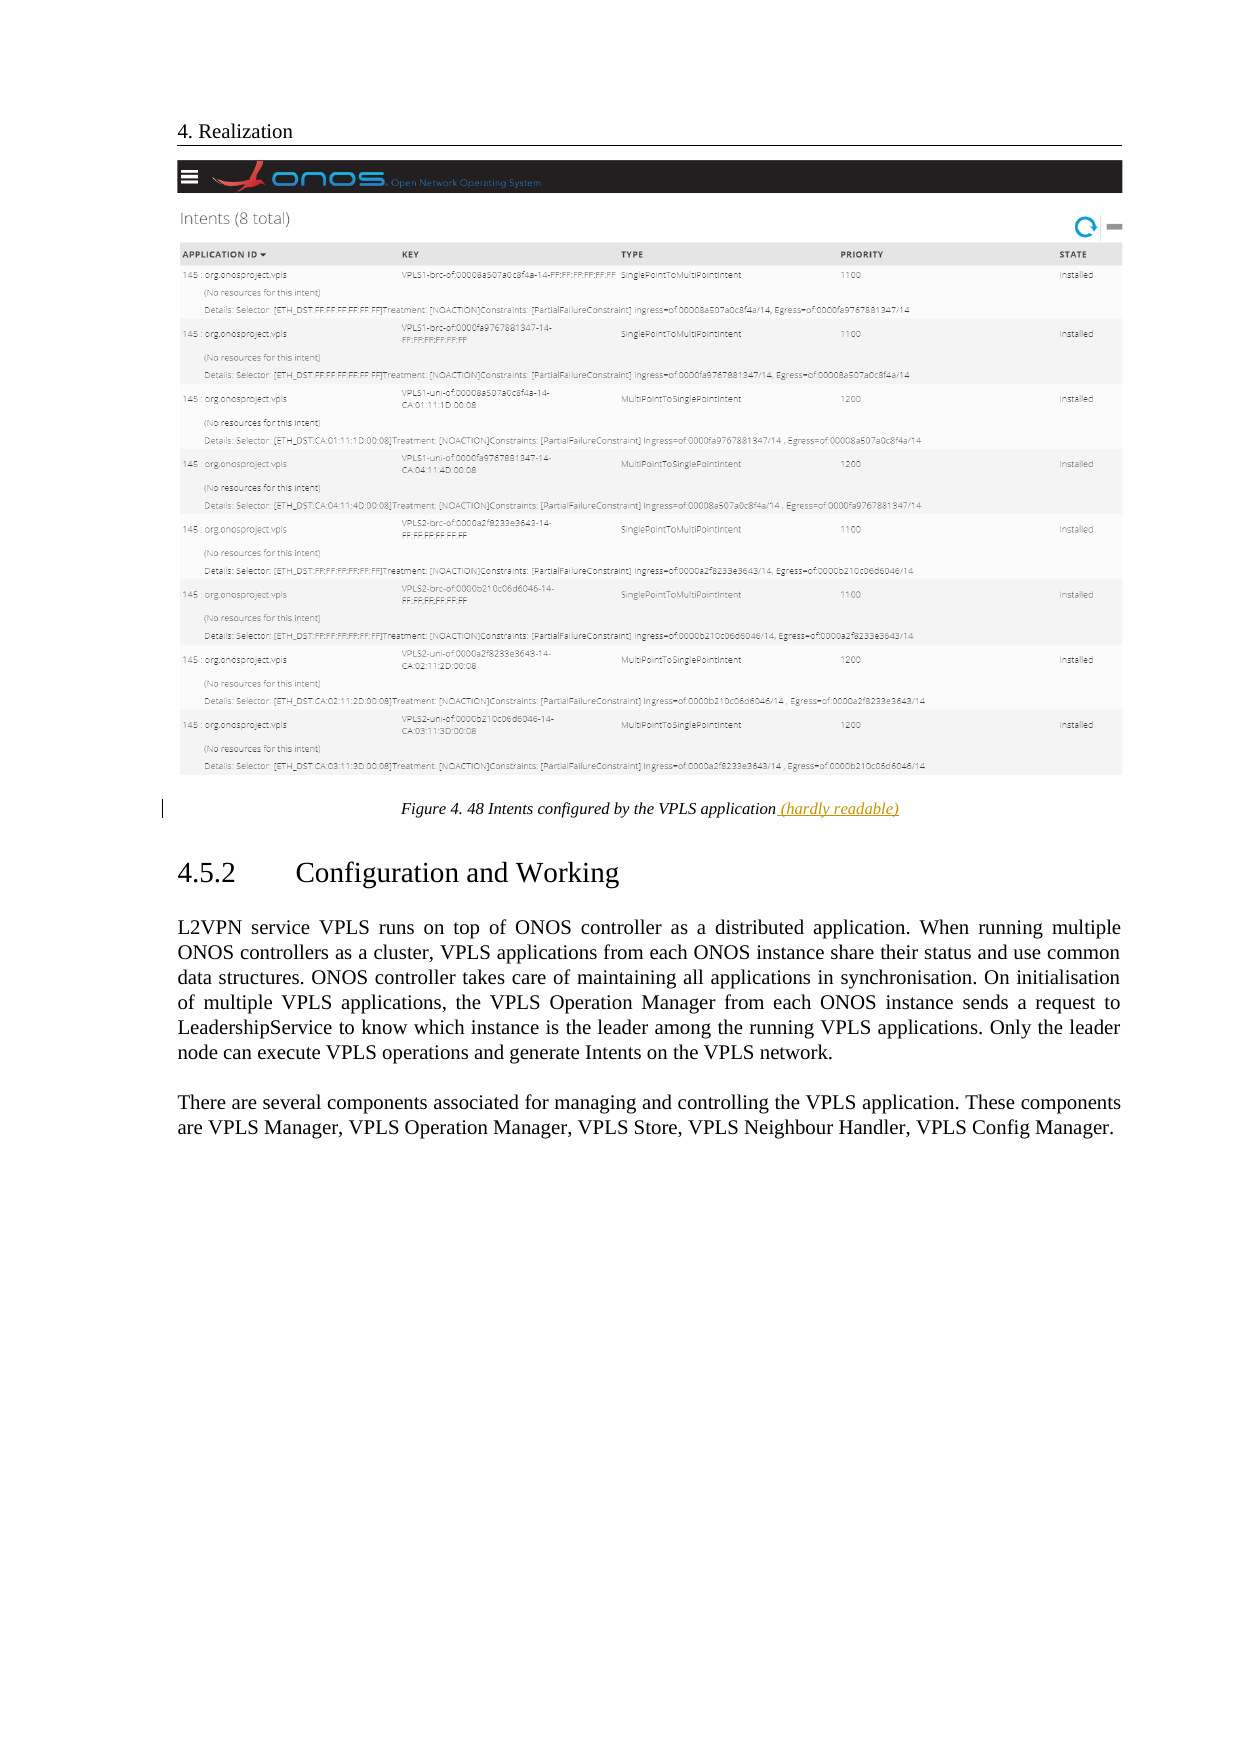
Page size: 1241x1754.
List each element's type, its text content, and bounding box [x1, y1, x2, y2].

subtitle Configuration and Working [177, 855, 1122, 889]
text L2VPN service VPLS runs on top of ONOS controller as a distributed application. When running multiple ONOS controllers as a cluster, VPLS applications from each ONOS instance share their status and use common data structures. ONOS controller takes care of maintaining all applications in synchronisation. On initialisation of multiple VPLS applications, the VPLS Operation Manager from each ONOS instance sends a request to LeadershipService to know which instance is the leader among the running VPLS applications. Only the leader node can execute VPLS operations and generate Intents on the VPLS network. [177, 914, 1122, 1064]
picture [177, 160, 1123, 783]
text Figure 4. 48 Intents configured by the VPLS application [177, 799, 1122, 818]
text There are several components associated for managing and controlling the VPLS application. These components are VPLS Manager, VPLS Operation Manager, VPLS Store, VPLS Neighbour Handler, VPLS Config Manager. [177, 1089, 1122, 1139]
